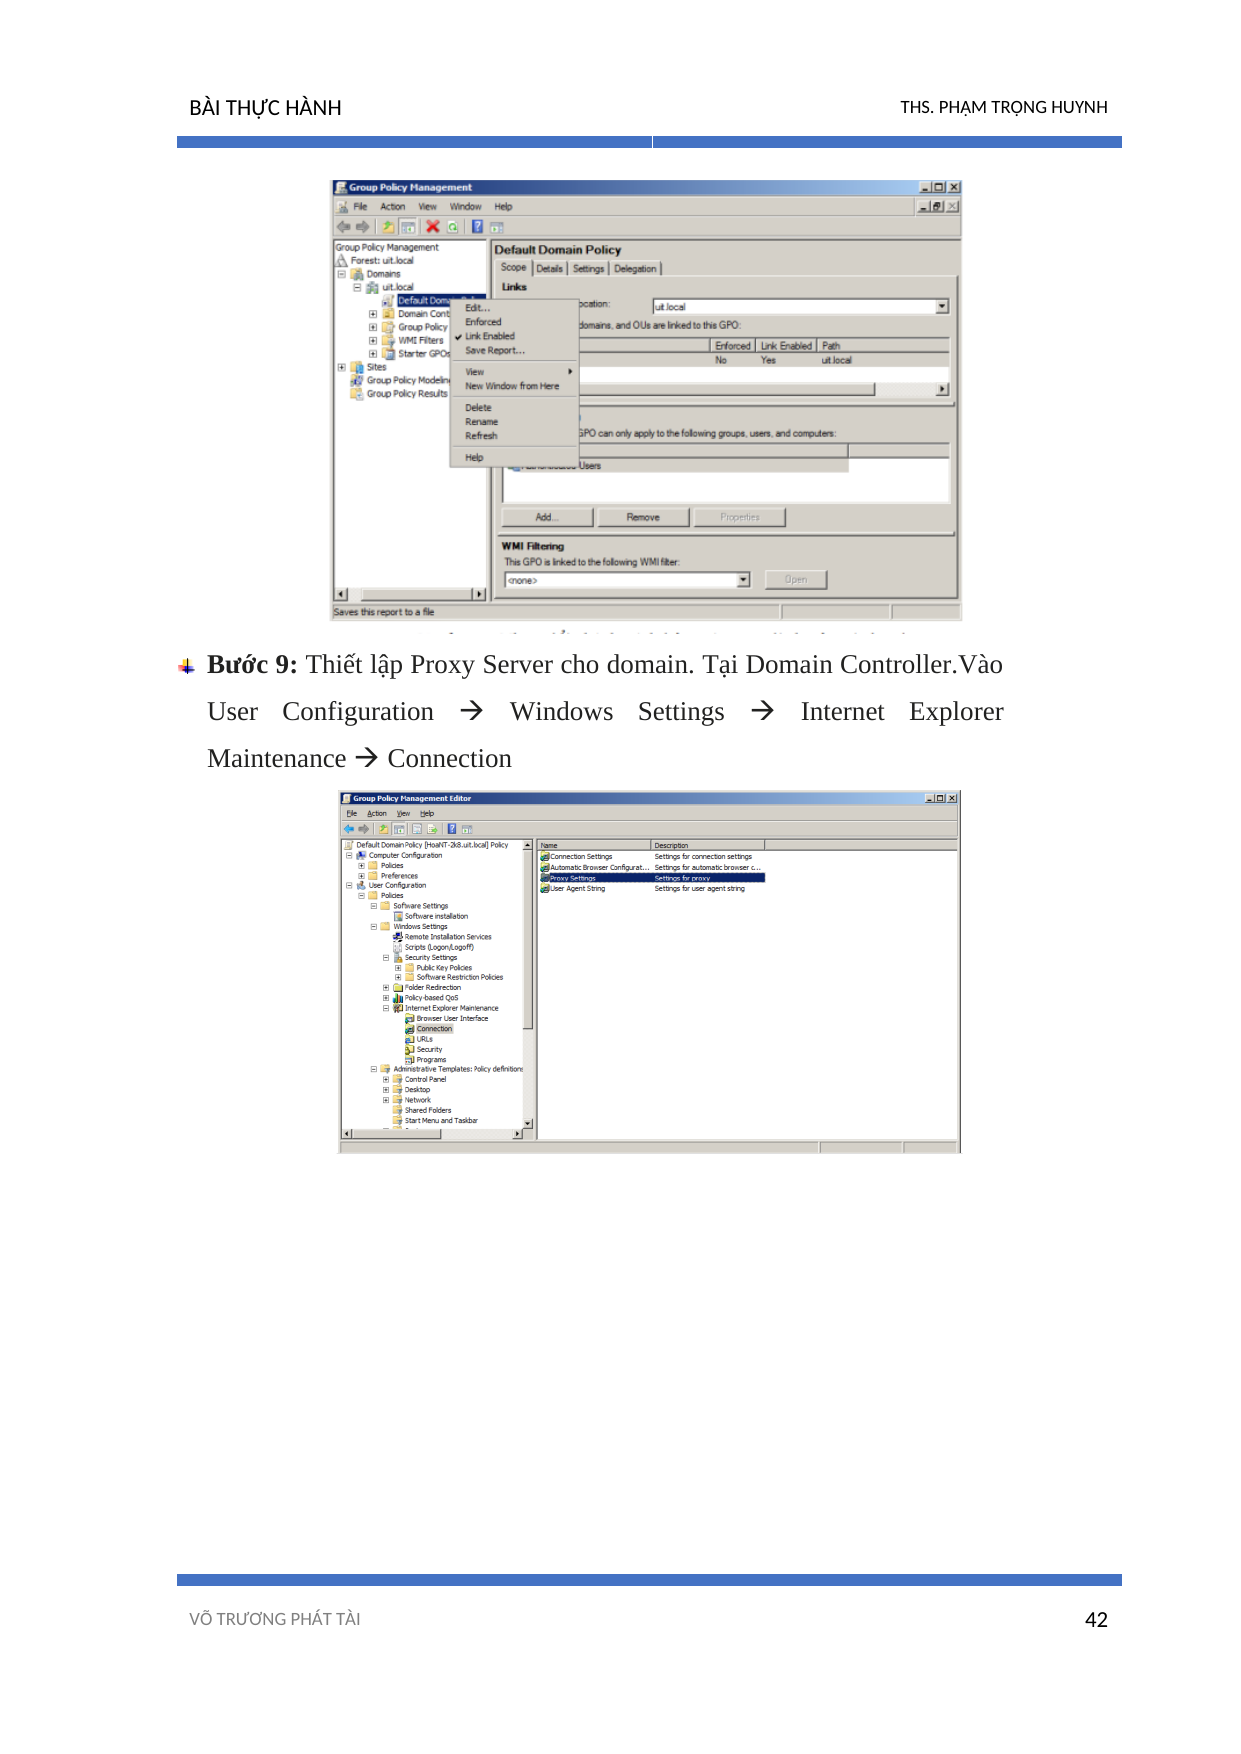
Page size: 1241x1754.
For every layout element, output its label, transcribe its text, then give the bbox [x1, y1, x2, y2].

picture [326, 180, 974, 634]
picture [336, 788, 963, 1157]
picture [178, 657, 195, 674]
list Bước 9: Thiết lập Proxy Server cho domain. Tại Domain Controller.Vào User Configuration Windows Settings Internet Explorer Maintenance Connection [177, 649, 1004, 773]
